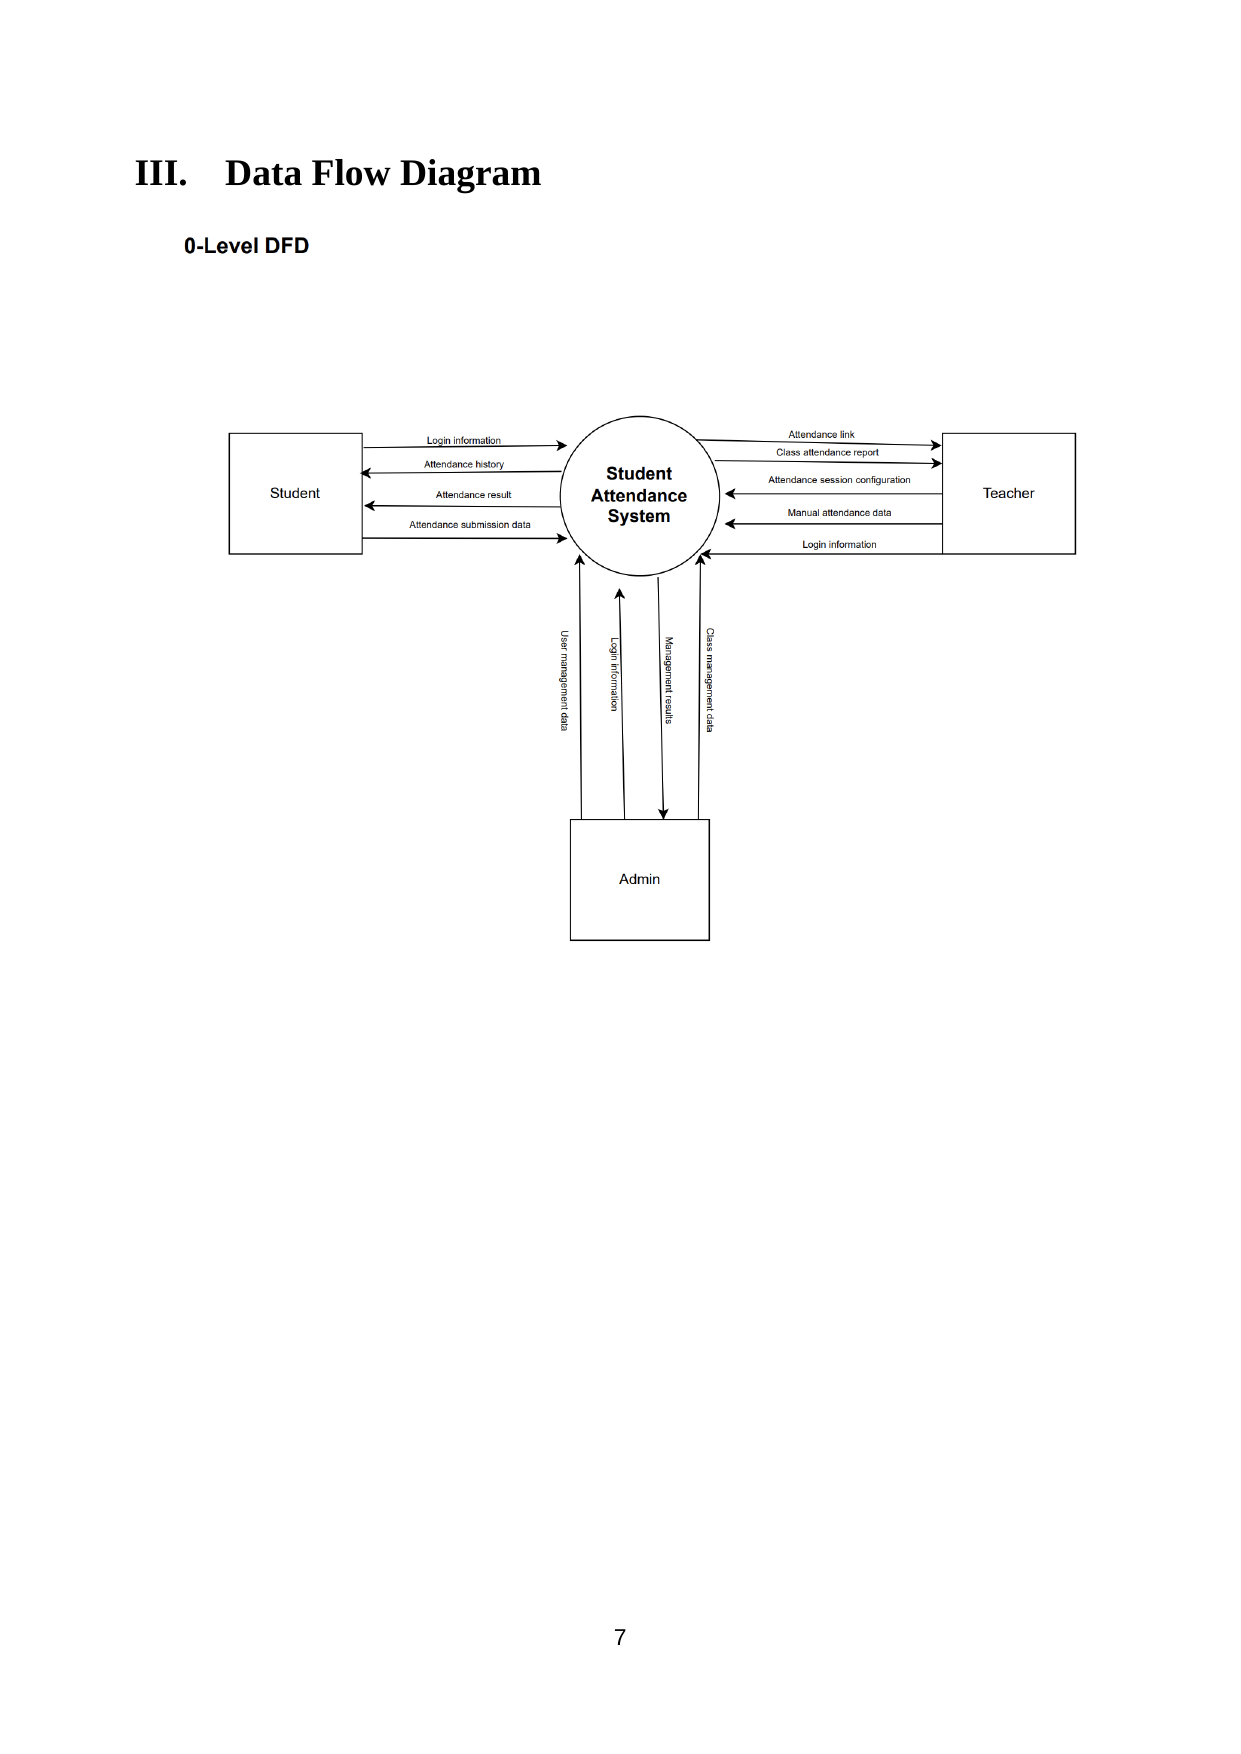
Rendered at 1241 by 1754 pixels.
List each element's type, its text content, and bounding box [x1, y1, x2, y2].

picture [150, 212, 1091, 983]
subtitle Data Flow Diagram [187, 150, 1090, 193]
